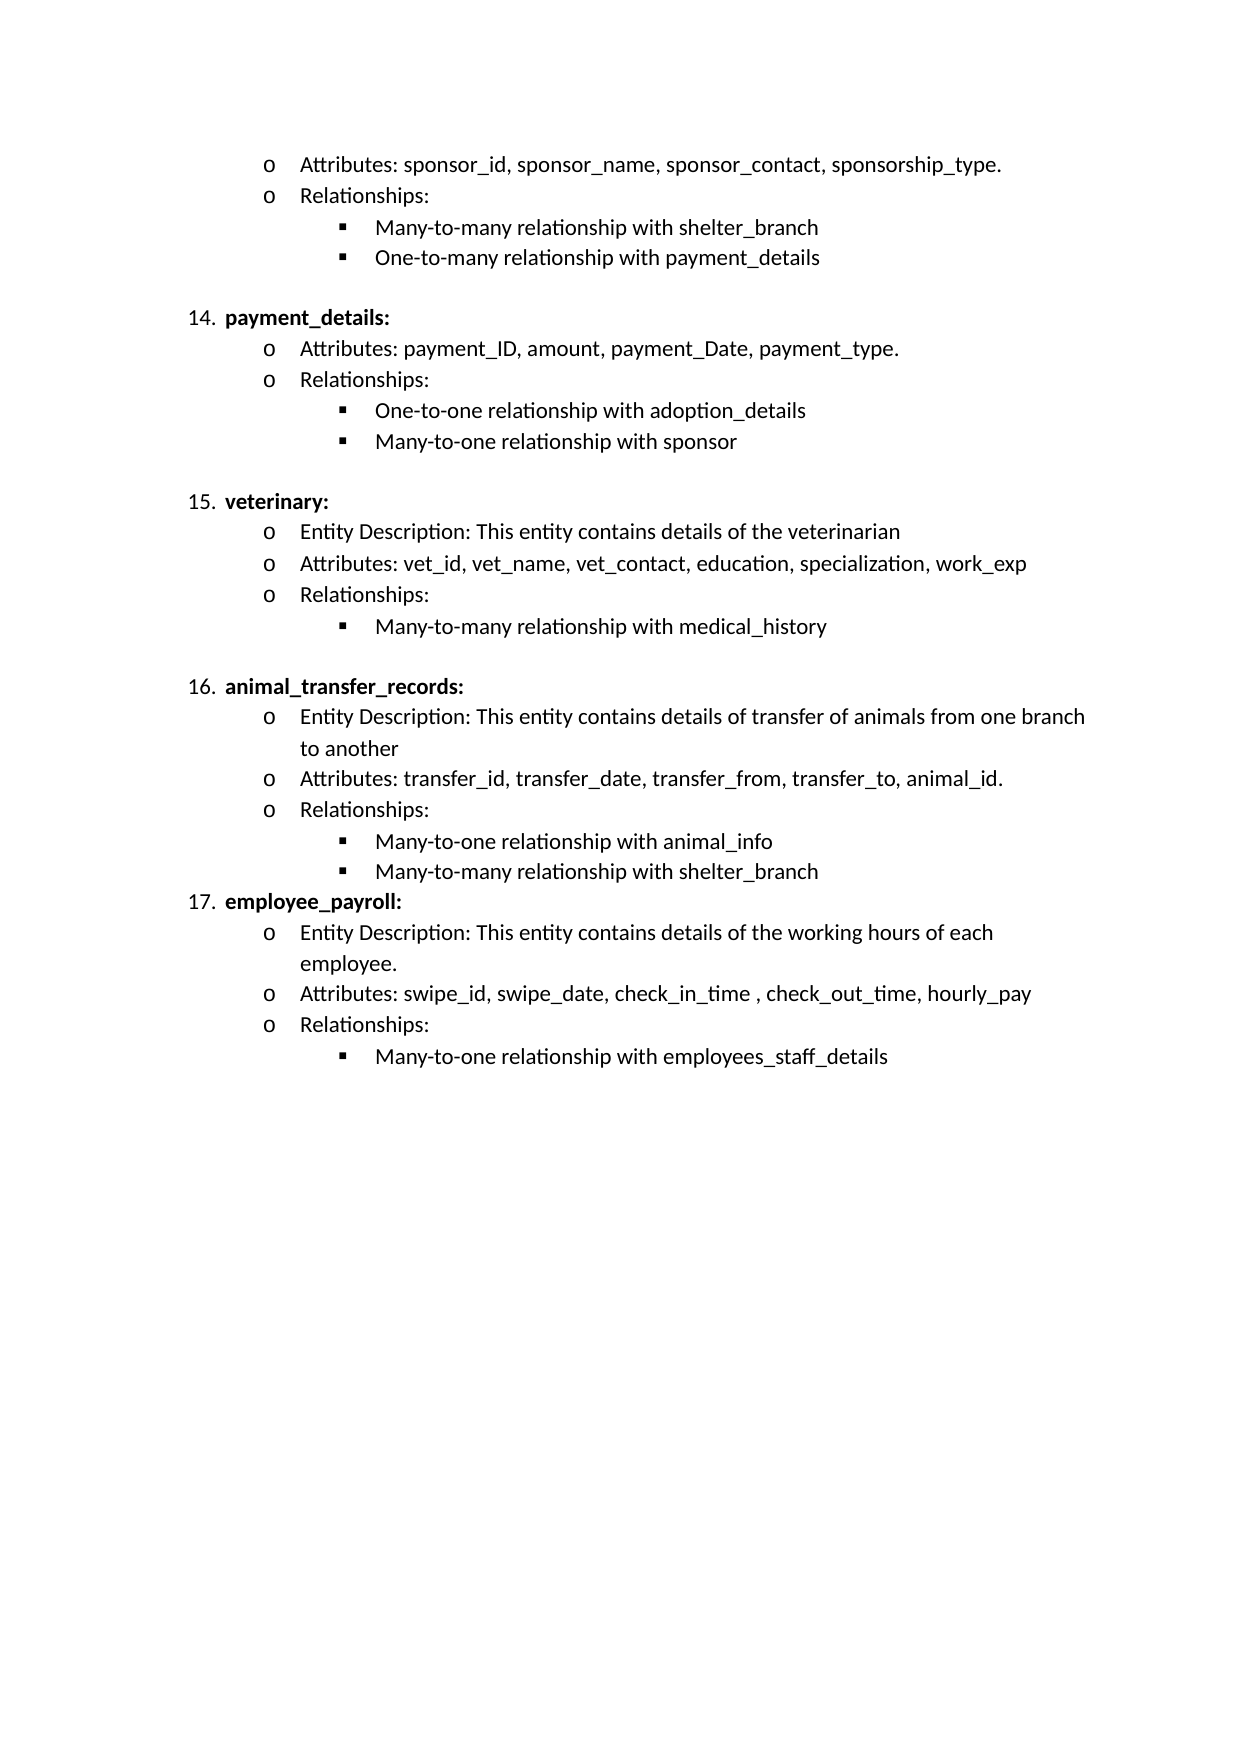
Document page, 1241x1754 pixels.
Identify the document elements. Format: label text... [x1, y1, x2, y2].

list Attributes: swipe_id, swipe_date, check_in_time , check_out_time, hourly_pay [262, 979, 1090, 1008]
list Many-to-many relationship with medical_history [337, 612, 1090, 640]
list One-to-one relationship with adoption_details [337, 397, 1090, 425]
list veterinary: [187, 487, 1090, 515]
list Many-to-many relationship with shelter_branch [337, 857, 1090, 885]
list Relationships: [262, 580, 1090, 609]
list Relationships: [262, 365, 1090, 394]
list Attributes: vet_id, vet_name, vet_contact, education, specialization, work_exp [262, 549, 1090, 578]
list Attributes: sponsor_id, sponsor_name, sponsor_contact, sponsorship_type. [262, 150, 1090, 179]
list Attributes: payment_ID, amount, payment_Date, payment_type. [262, 334, 1090, 363]
list One-to-many relationship with payment_details [337, 243, 1090, 271]
list Many-to-one relationship with animal_info [337, 827, 1090, 855]
list employee_payroll: [187, 887, 1090, 915]
list Entity Description: This entity contains details of the working hours of each employee. [262, 918, 1090, 977]
list Many-to-one relationship with sponsor [337, 427, 1090, 455]
list Relationships: [262, 181, 1090, 211]
list Attributes: transfer_id, transfer_date, transfer_from, transfer_to, animal_id. [262, 764, 1090, 793]
list animal_transfer_records: [187, 672, 1090, 700]
list Relationships: [262, 1011, 1090, 1040]
list Entity Description: This entity contains details of the veterinarian [262, 517, 1090, 547]
list Many-to-many relationship with shelter_branch [337, 213, 1090, 241]
list Many-to-one relationship with employees_staff_details [337, 1042, 1090, 1070]
list Relationships: [262, 796, 1090, 825]
list payment_details: [187, 303, 1090, 332]
list Entity Description: This entity contains details of transfer of animals from one branch to another [262, 702, 1090, 762]
